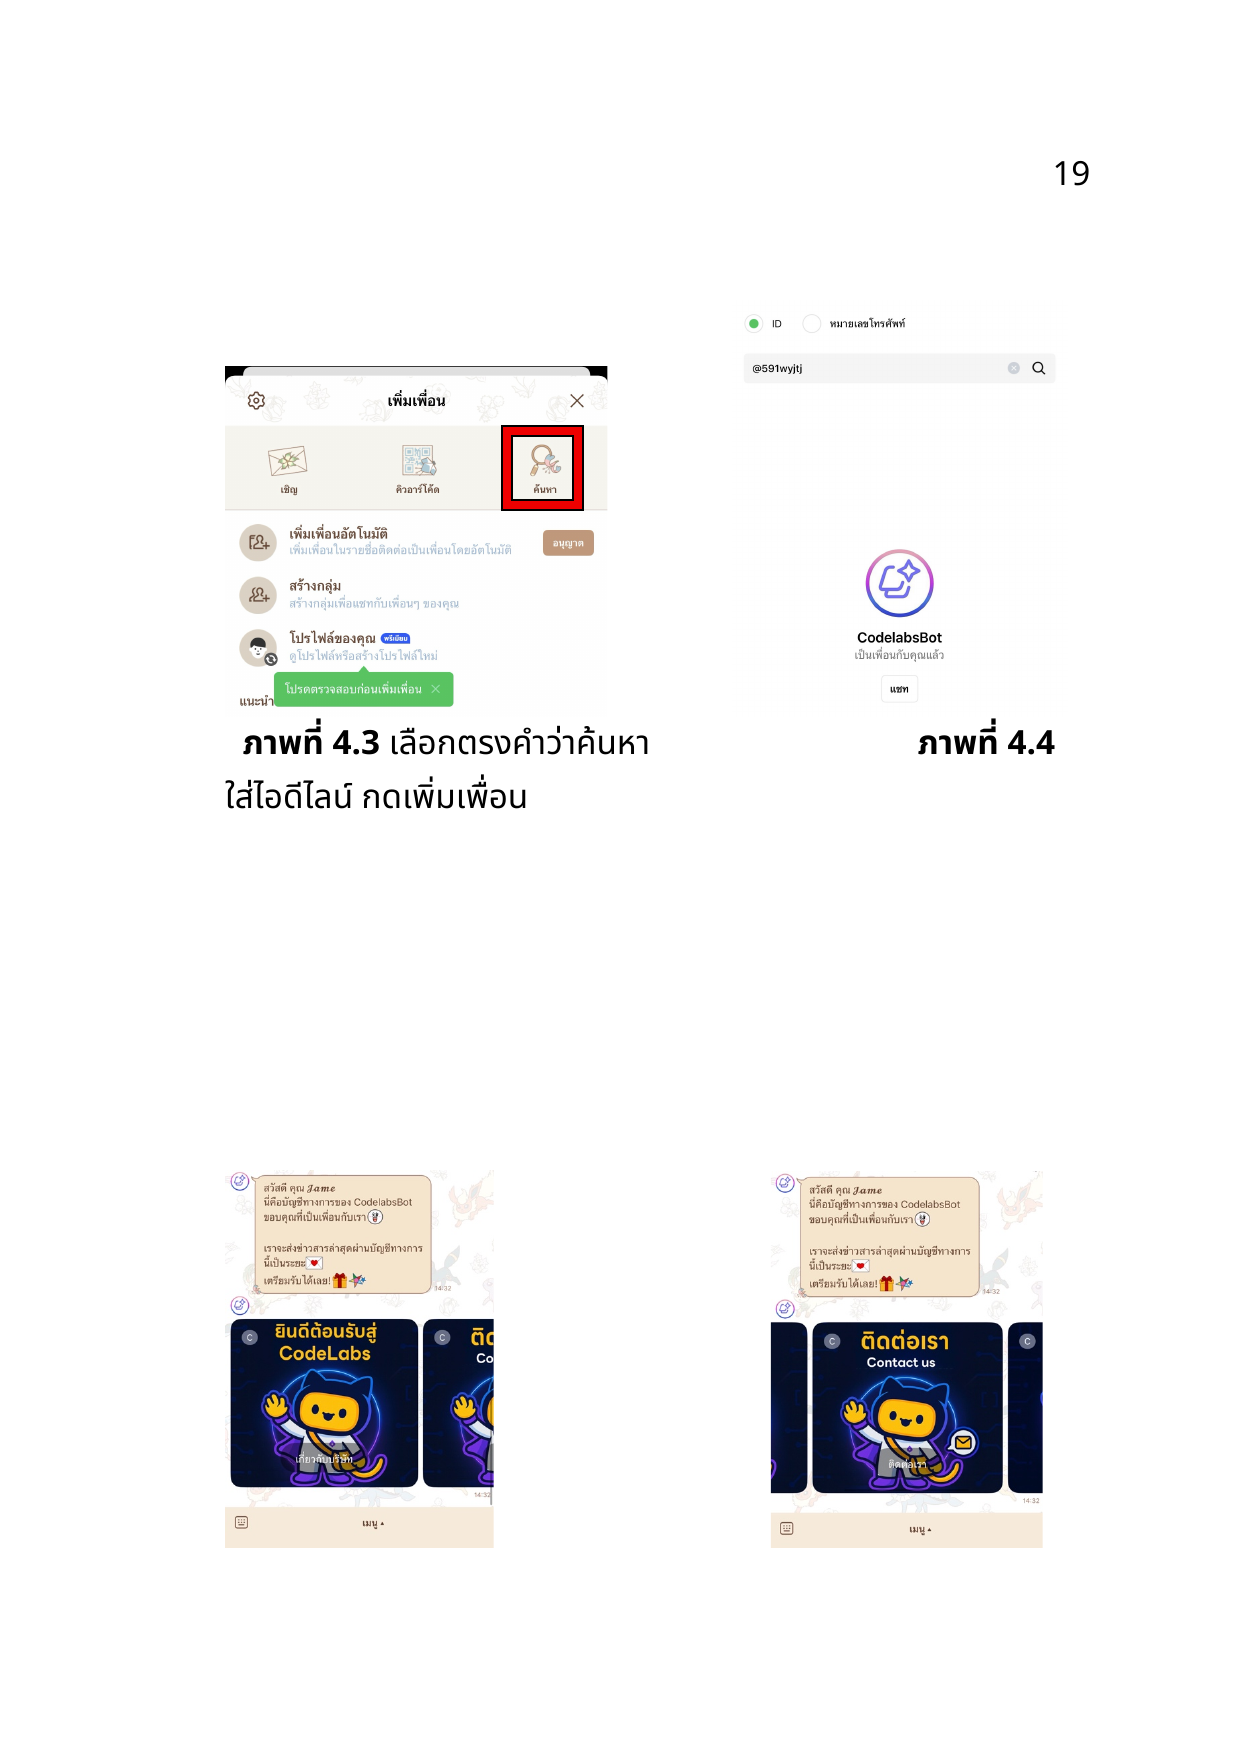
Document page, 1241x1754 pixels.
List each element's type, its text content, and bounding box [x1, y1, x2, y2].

picture [225, 1170, 494, 1548]
picture [225, 366, 608, 717]
text ภาพที่ 4.3 เลือกตรงคำว่าค้นหา ภาพที่ 4.4 ใส่ไอดีไลน์ กดเพิ่มเพื่อน [225, 718, 1090, 823]
picture [731, 300, 1068, 717]
picture [770, 1171, 1043, 1548]
